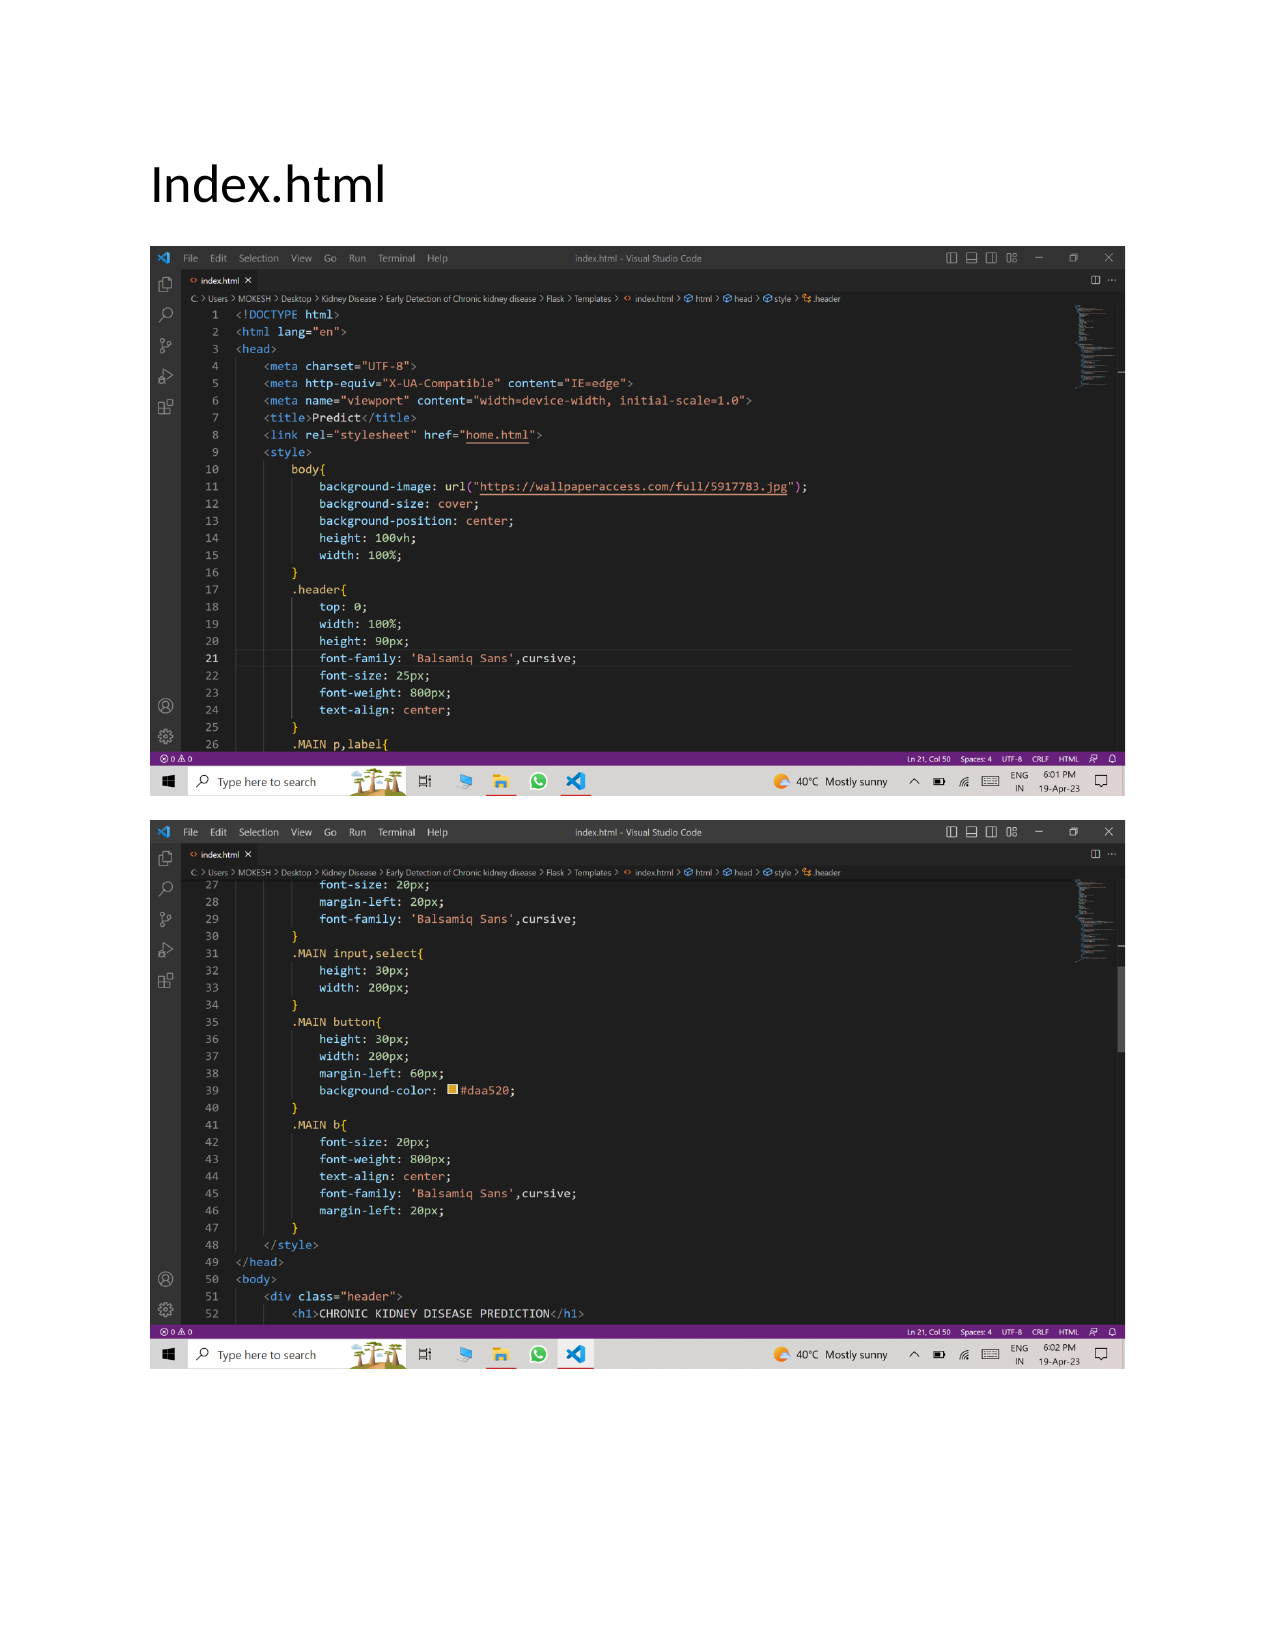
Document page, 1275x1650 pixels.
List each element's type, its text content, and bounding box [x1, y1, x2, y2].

text Index.html [150, 150, 1125, 216]
picture [150, 820, 1125, 1369]
picture [150, 246, 1125, 796]
